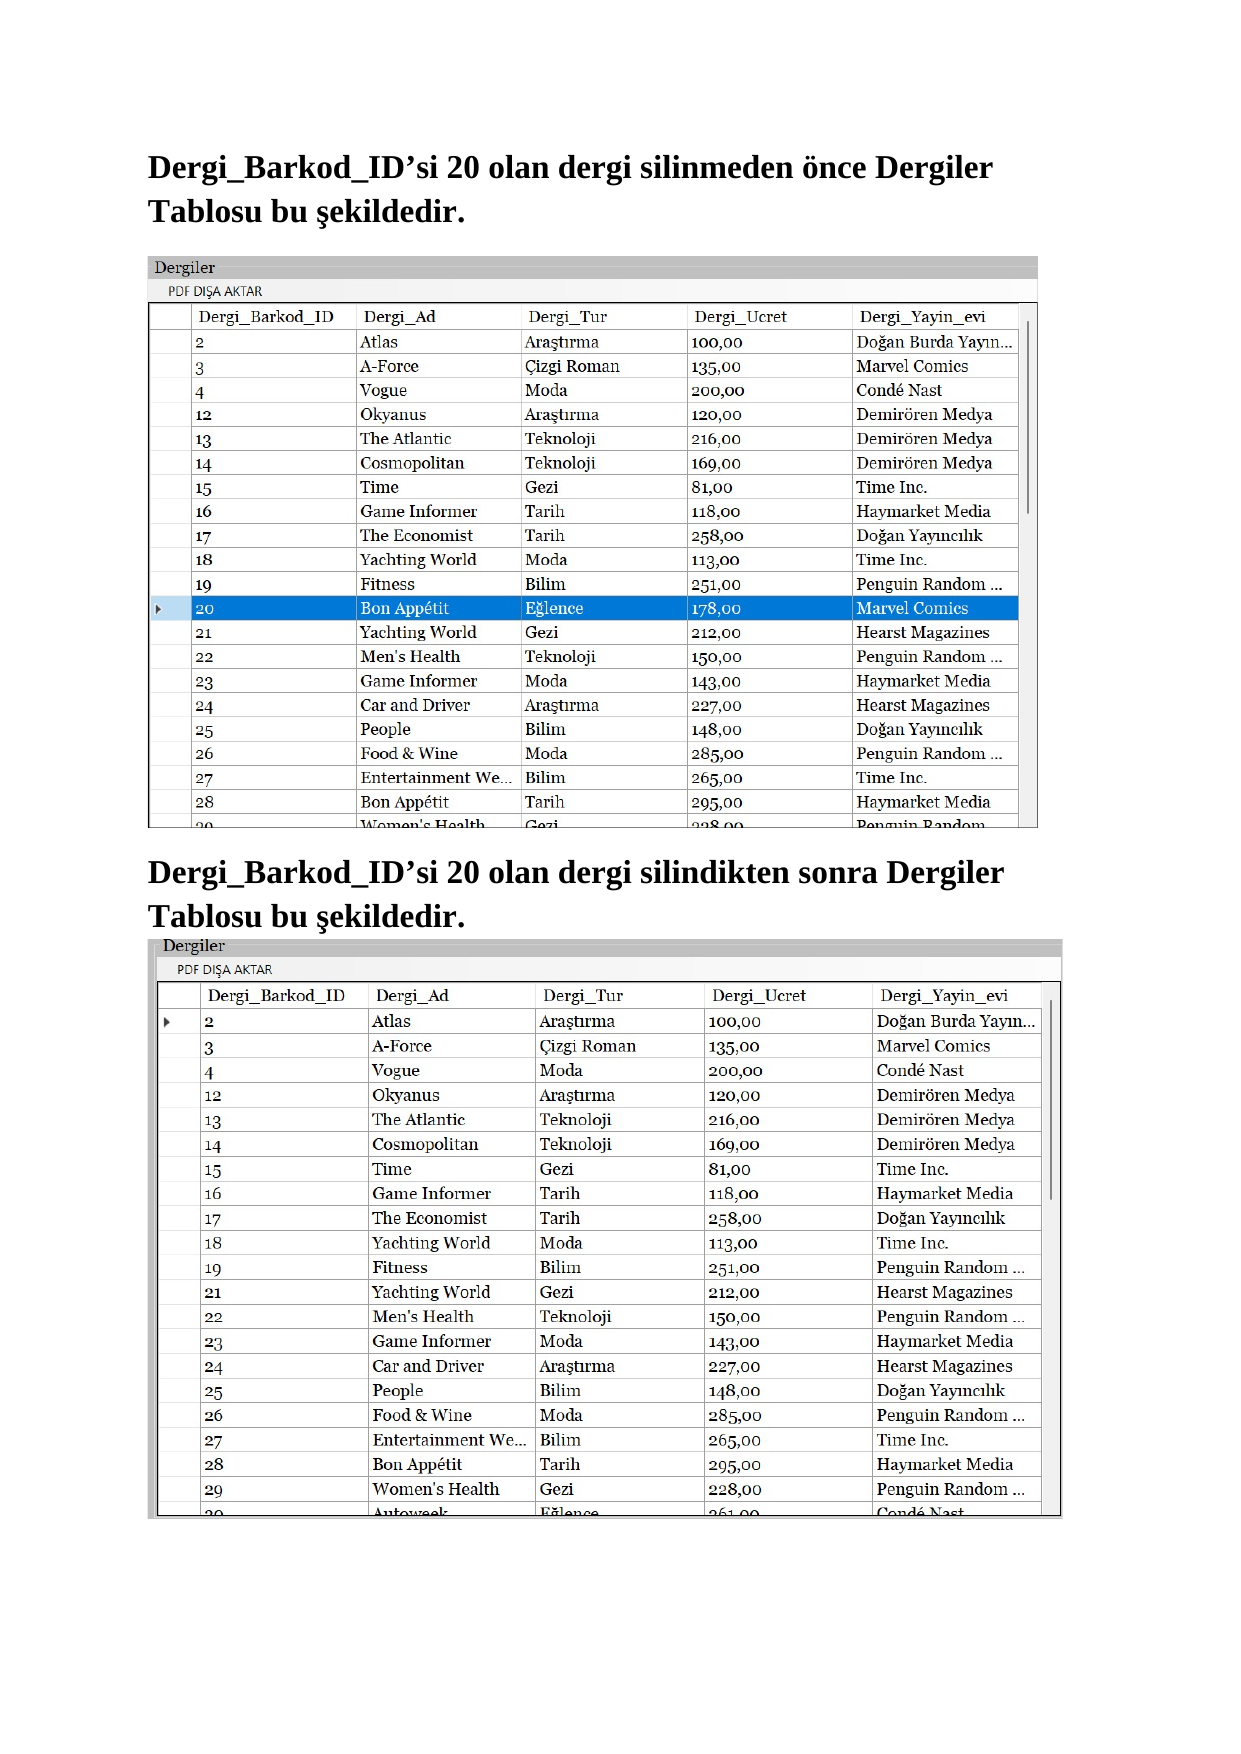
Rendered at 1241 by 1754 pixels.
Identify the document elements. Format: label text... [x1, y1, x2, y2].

text Dergi_Barkod_ID’si 20 olan dergi silinmeden önce Dergiler Tablosu bu şekildedir. [148, 148, 1093, 230]
picture [147, 256, 1038, 828]
picture [147, 939, 1063, 1519]
